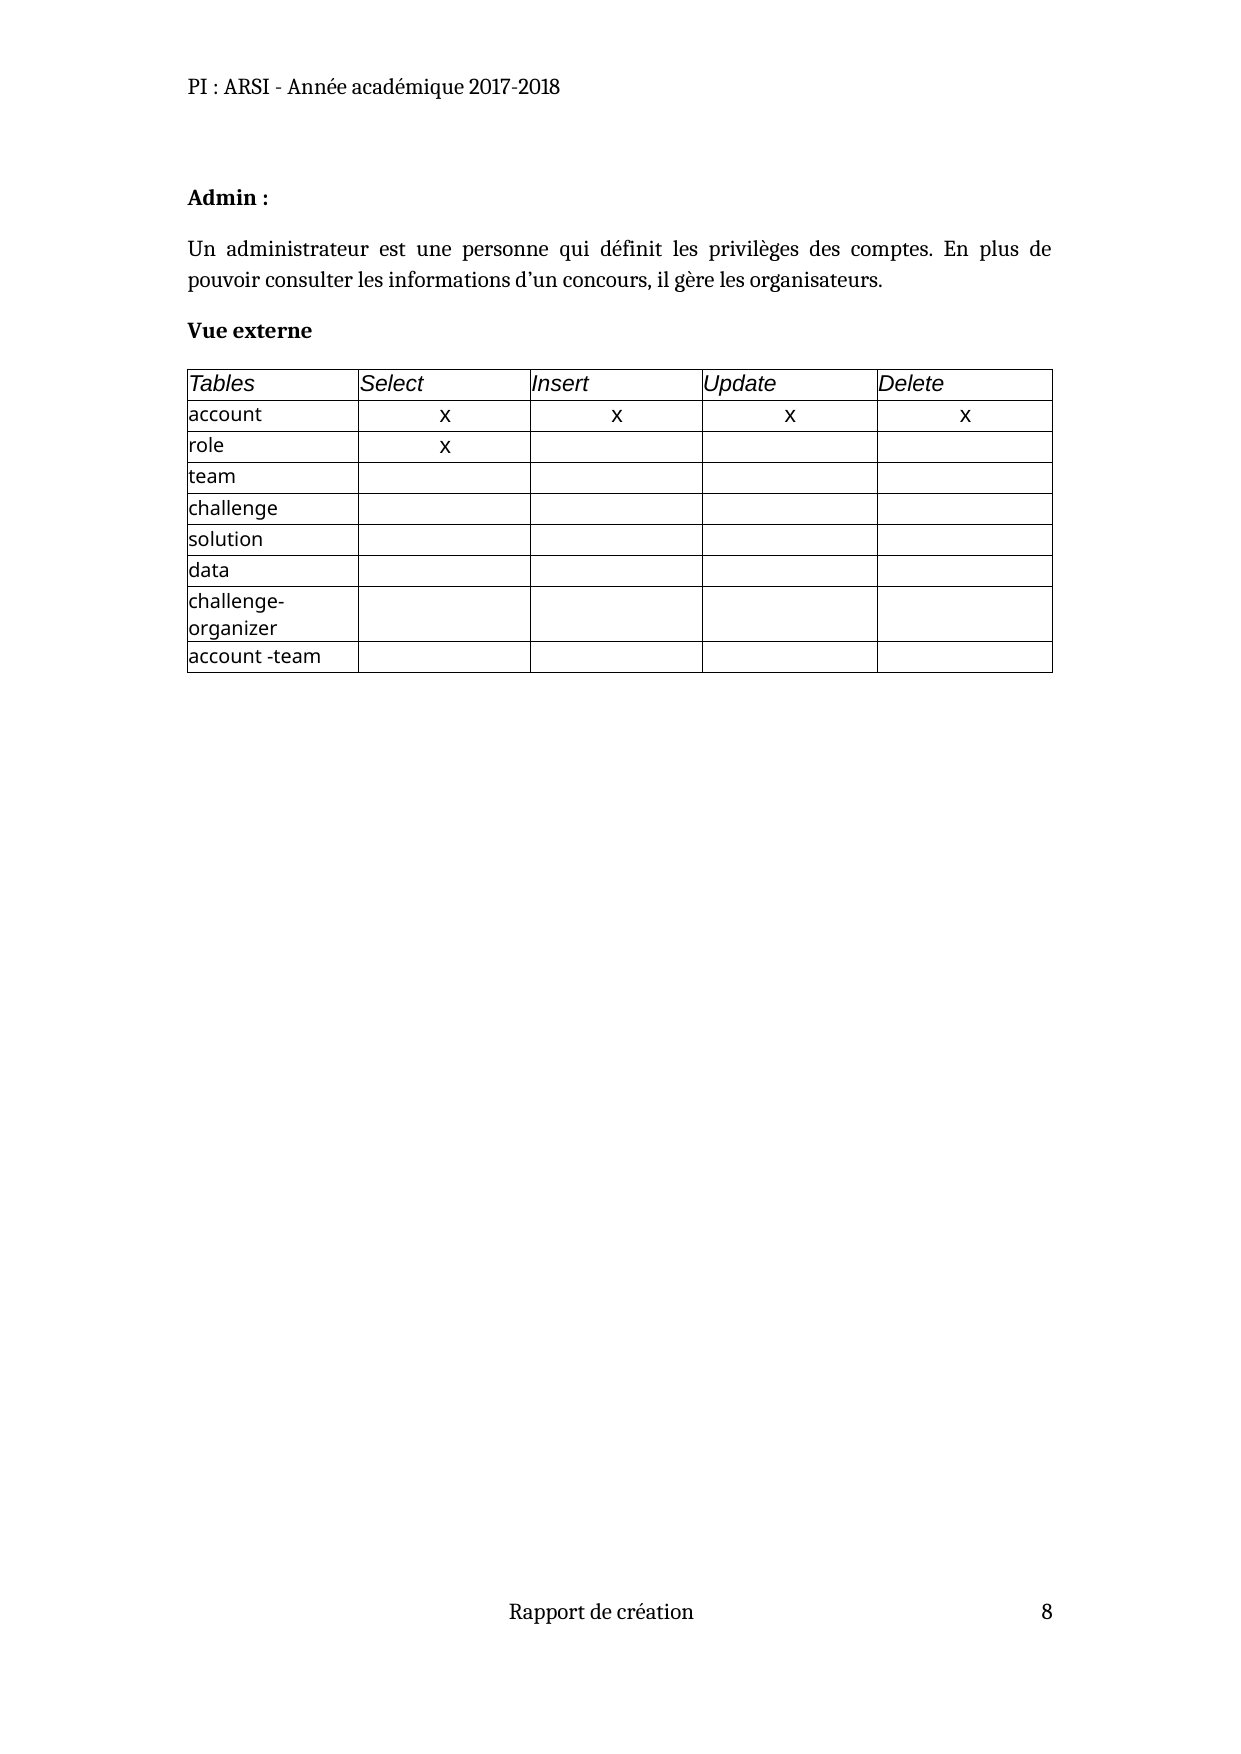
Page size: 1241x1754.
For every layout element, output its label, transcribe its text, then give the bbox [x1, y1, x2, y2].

table_cell x [878, 401, 1052, 431]
table_cell team [188, 463, 358, 493]
table_cell role [188, 432, 358, 462]
table_cell [531, 587, 702, 641]
table_cell [531, 642, 702, 672]
table_header Insert [531, 370, 702, 399]
table_cell [878, 587, 1052, 641]
table_header Select [359, 370, 530, 399]
table_cell [703, 556, 877, 586]
table_cell challenge-organizer [188, 587, 358, 641]
table_cell [703, 525, 877, 555]
table_cell [878, 642, 1052, 672]
table_cell [703, 463, 877, 493]
text Vue externe [187, 317, 1053, 344]
table_cell [531, 494, 702, 524]
table_cell data [188, 556, 358, 586]
table_cell [359, 525, 530, 555]
table_cell [359, 556, 530, 586]
table_cell [531, 556, 702, 586]
table_cell [703, 642, 877, 672]
table_cell [359, 642, 530, 672]
table_header Tables [188, 370, 358, 399]
table_cell [878, 525, 1052, 555]
table_cell [878, 463, 1052, 493]
table_cell [703, 494, 877, 524]
table_header Update [703, 370, 877, 399]
text Admin : [187, 185, 1053, 212]
table_cell x [703, 401, 877, 431]
table_cell solution [188, 525, 358, 555]
table_cell challenge [188, 494, 358, 524]
table_header Delete [878, 370, 1052, 399]
table_cell x [359, 401, 530, 431]
table_cell [359, 587, 530, 641]
table_cell [703, 432, 877, 462]
table_cell [359, 494, 530, 524]
table_cell x [359, 432, 530, 462]
table_cell account -team [188, 642, 358, 672]
table_cell [359, 463, 530, 493]
table_cell [531, 432, 702, 462]
table_cell [531, 463, 702, 493]
table_cell x [531, 401, 702, 431]
table_cell [531, 525, 702, 555]
table_cell [703, 587, 877, 641]
table_cell [878, 494, 1052, 524]
table_cell account [188, 401, 358, 431]
table_cell [878, 432, 1052, 462]
table_cell [878, 556, 1052, 586]
text Un administrateur est une personne qui définit les privilèges des comptes. En plus de pouvoir consulter les informations d’un concours, il gère les organisateurs. [187, 236, 1053, 293]
